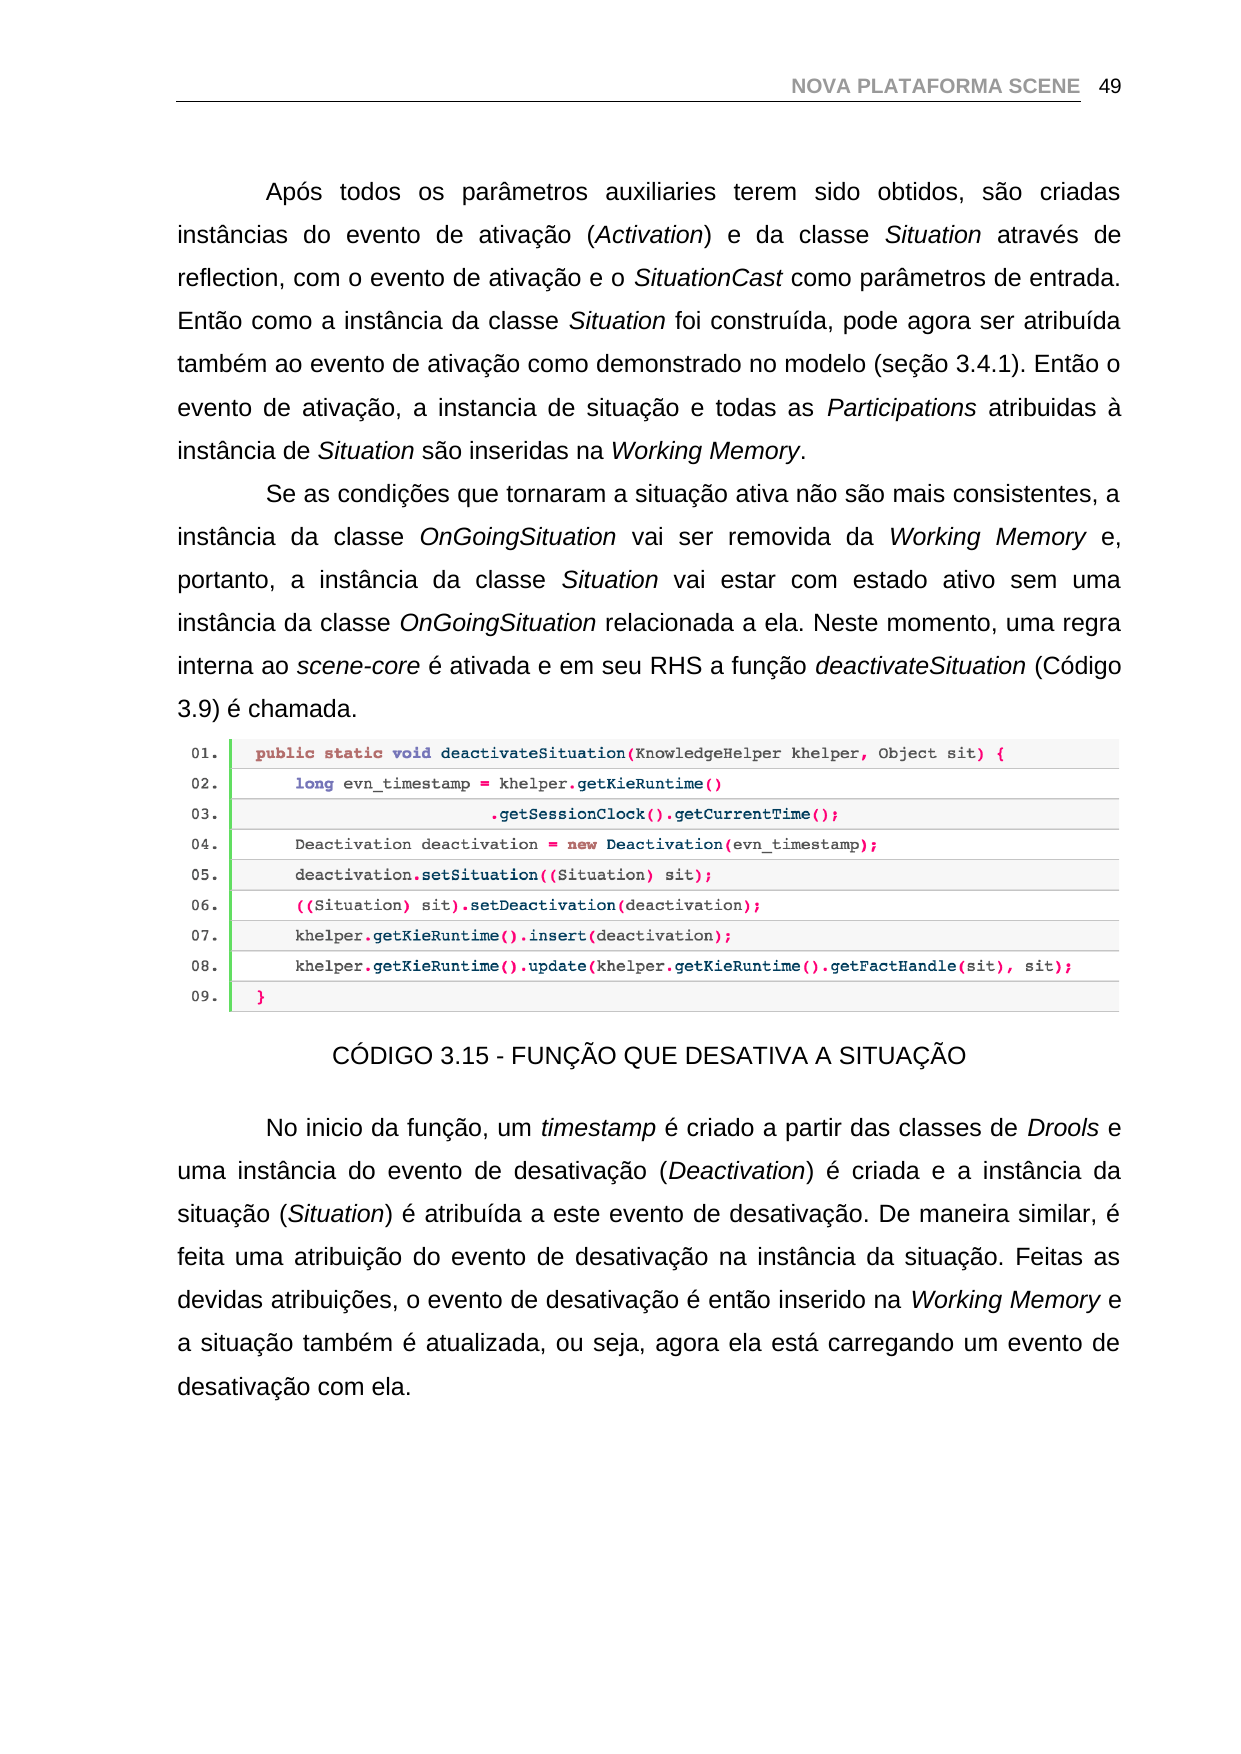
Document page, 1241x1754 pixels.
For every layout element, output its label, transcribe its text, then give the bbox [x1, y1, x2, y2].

text Se as condições que tornaram a situação ativa não são mais consistentes, a instância da classe OnGoingSituation vai ser removida da Working Memory e, portanto, a instância da classe Situation vai estar com estado ativo sem uma instância da classe OnGoingSituation relacionada a ela. Neste momento, uma regra interna ao scene-core é ativada e em seu RHS a função deactivateSituation (Código 3.9) é chamada. [177, 479, 1122, 723]
text No inicio da função, um timestamp é criado a partir das classes de Drools e uma instância do evento de desativação (Deactivation) é criada e a instância da situação (Situation) é atribuída a este evento de desativação. De maneira similar, é feita uma atribuição do evento de desativação na instância da situação. Feitas as devidas atribuições, o evento de desativação é então inserido na Working Memory e a situação também é atualizada, ou seja, agora ela está carregando um evento de desativação com ela. [177, 1113, 1122, 1400]
picture [179, 737, 1120, 1012]
text Após todos os parâmetros auxiliaries terem sido obtidos, são criadas instâncias do evento de ativação (Activation) e da classe Situation através de reflection, com o evento de ativação e o SituationCast como parâmetros de entrada. Então como a instância da classe Situation foi construída, pode agora ser atribuída também ao evento de ativação como demonstrado no modelo (seção 3.4.1). Então o evento de ativação, a instancia de situação e todas as Participations atribuidas à instância de Situation são inseridas na Working Memory. [177, 177, 1122, 464]
